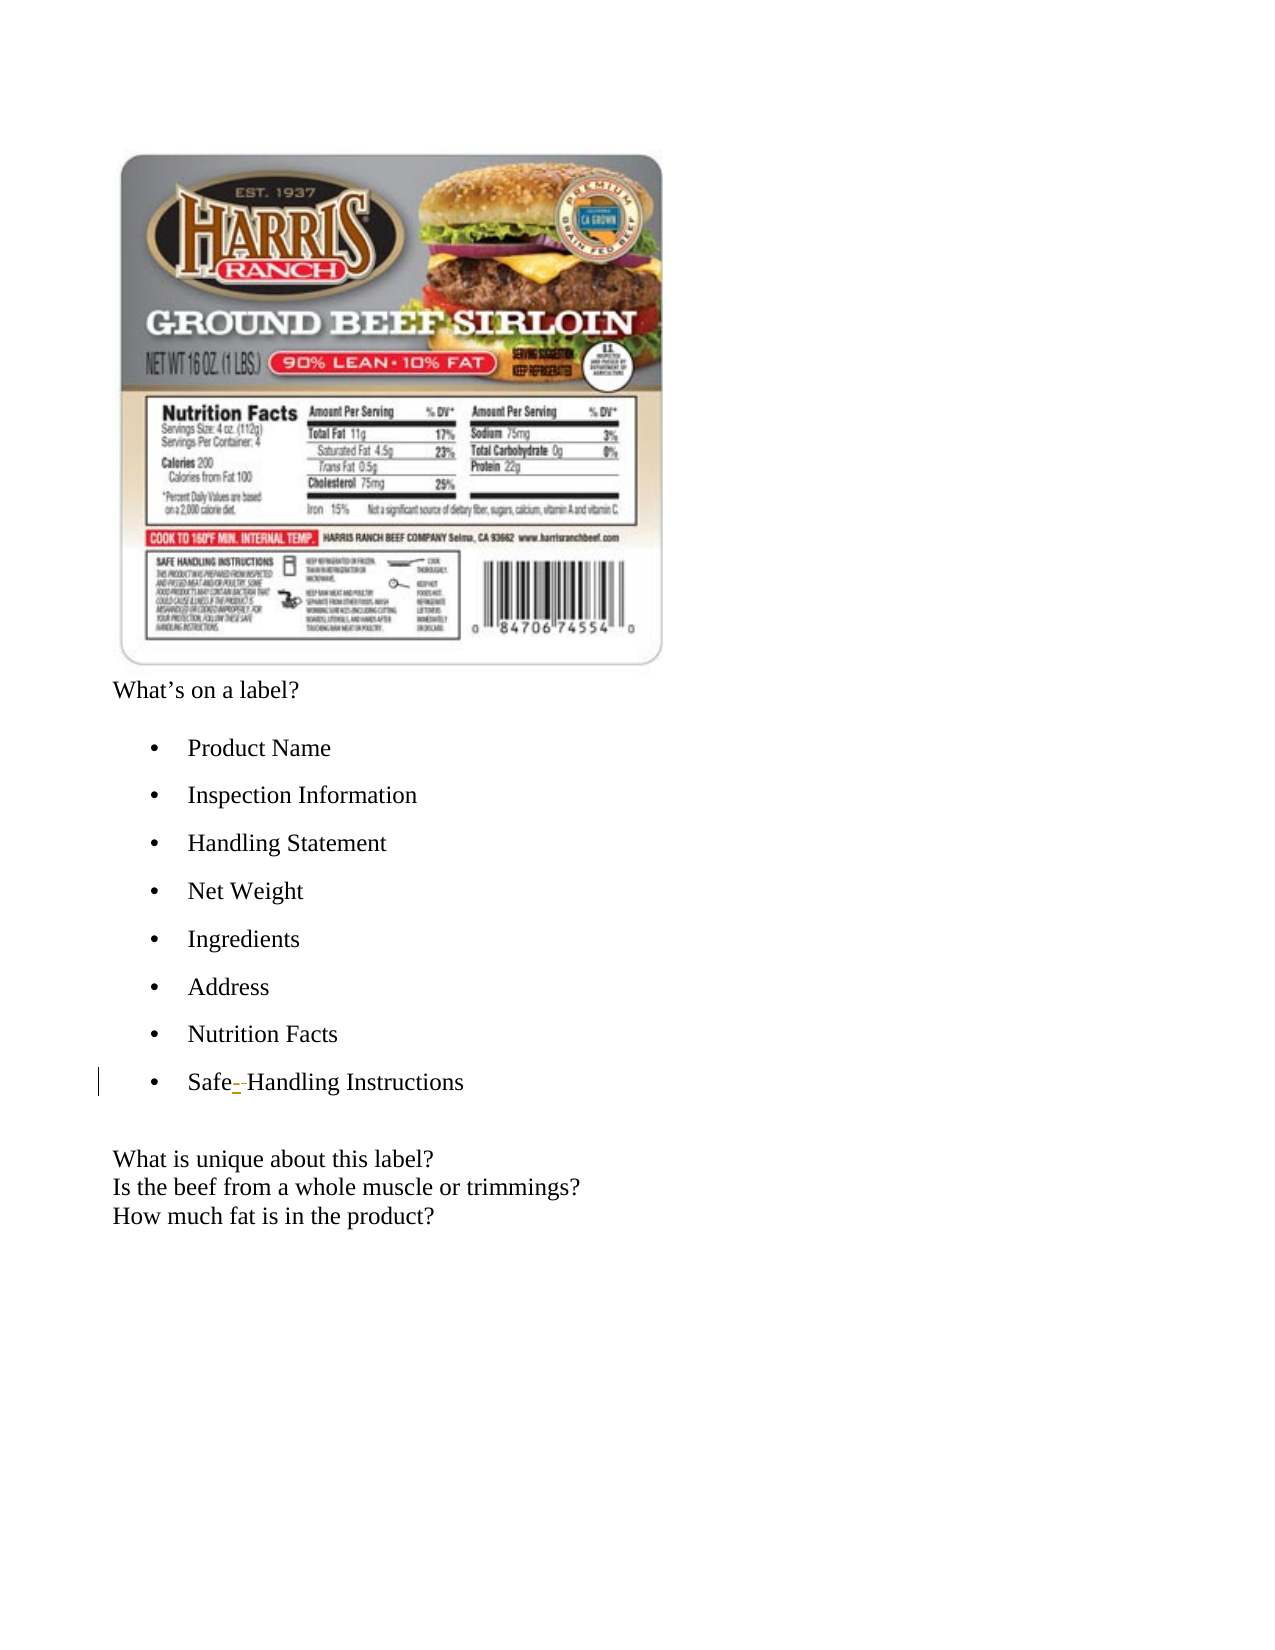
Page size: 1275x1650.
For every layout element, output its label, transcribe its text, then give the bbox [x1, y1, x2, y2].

list Address [150, 972, 1162, 1000]
text What is unique about this label? [112, 1144, 1162, 1172]
text What’s on a label? [112, 675, 1162, 704]
list SafeHandling Instructions [150, 1067, 1162, 1096]
picture [112, 150, 663, 675]
list Product Name [150, 732, 1162, 761]
list Net Weight [150, 876, 1162, 905]
text How much fat is in the product? [112, 1201, 1162, 1230]
list Nutrition Facts [150, 1019, 1162, 1048]
list Handling Statement [150, 828, 1162, 857]
list Ingredients [150, 924, 1162, 953]
list Inspection Information [150, 780, 1162, 809]
text Is the beef from a whole muscle or trimmings? [112, 1172, 1162, 1201]
